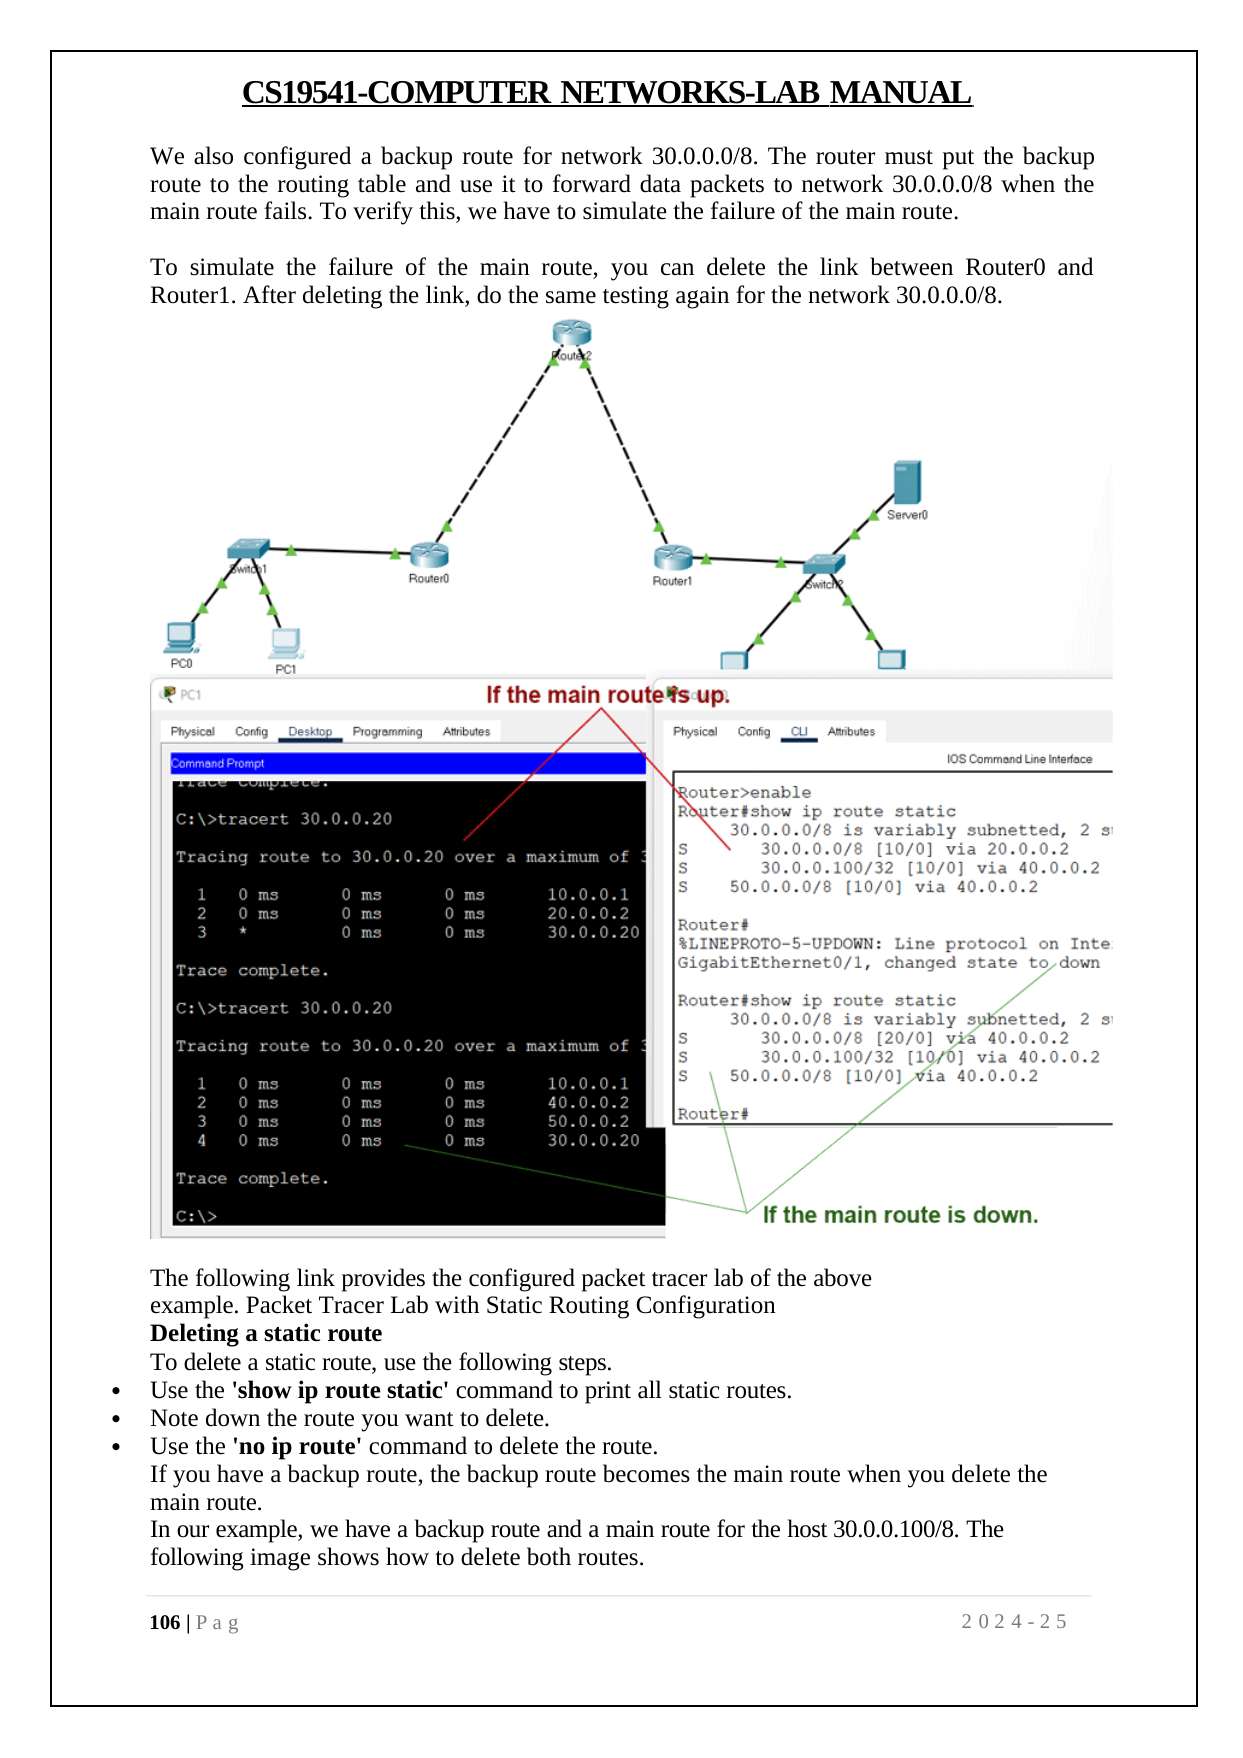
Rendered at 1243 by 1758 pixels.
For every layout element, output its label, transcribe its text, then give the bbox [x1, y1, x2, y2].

text To simulate the failure of the main route, you can delete the link between Router0 and Router1. After deleting the link, do the same testing again for the network 30.0.0.0/8. [150, 253, 1094, 309]
list Use the 'show ip route static' command to print all static routes. [112, 1376, 1196, 1404]
text Deleting a static route [150, 1319, 1196, 1347]
text The following link provides the configured packet tracer lab of the above example. Packet Tracer Lab with Static Routing Configuration [150, 1239, 944, 1319]
text We also configured a backup route for network 30.0.0.0/8. The router must put the backup route to the routing table and use it to forward data packets to network 30.0.0.0/8 when the main route fails. To verify this, we have to simulate the failure of the main route. [150, 142, 1095, 225]
text In our example, we have a backup route and a main route for the host 30.0.0.100/8. The following image shows how to delete both routes. [150, 1516, 1101, 1571]
picture [150, 315, 1113, 1239]
list Note down the route you want to delete. [112, 1404, 1196, 1432]
text If you have a backup route, the backup route becomes the main route when you delete the main route. [150, 1460, 1083, 1516]
list Use the 'no ip route' command to delete the route. [112, 1432, 1196, 1460]
text To delete a static route, use the following steps. [150, 1347, 1196, 1376]
